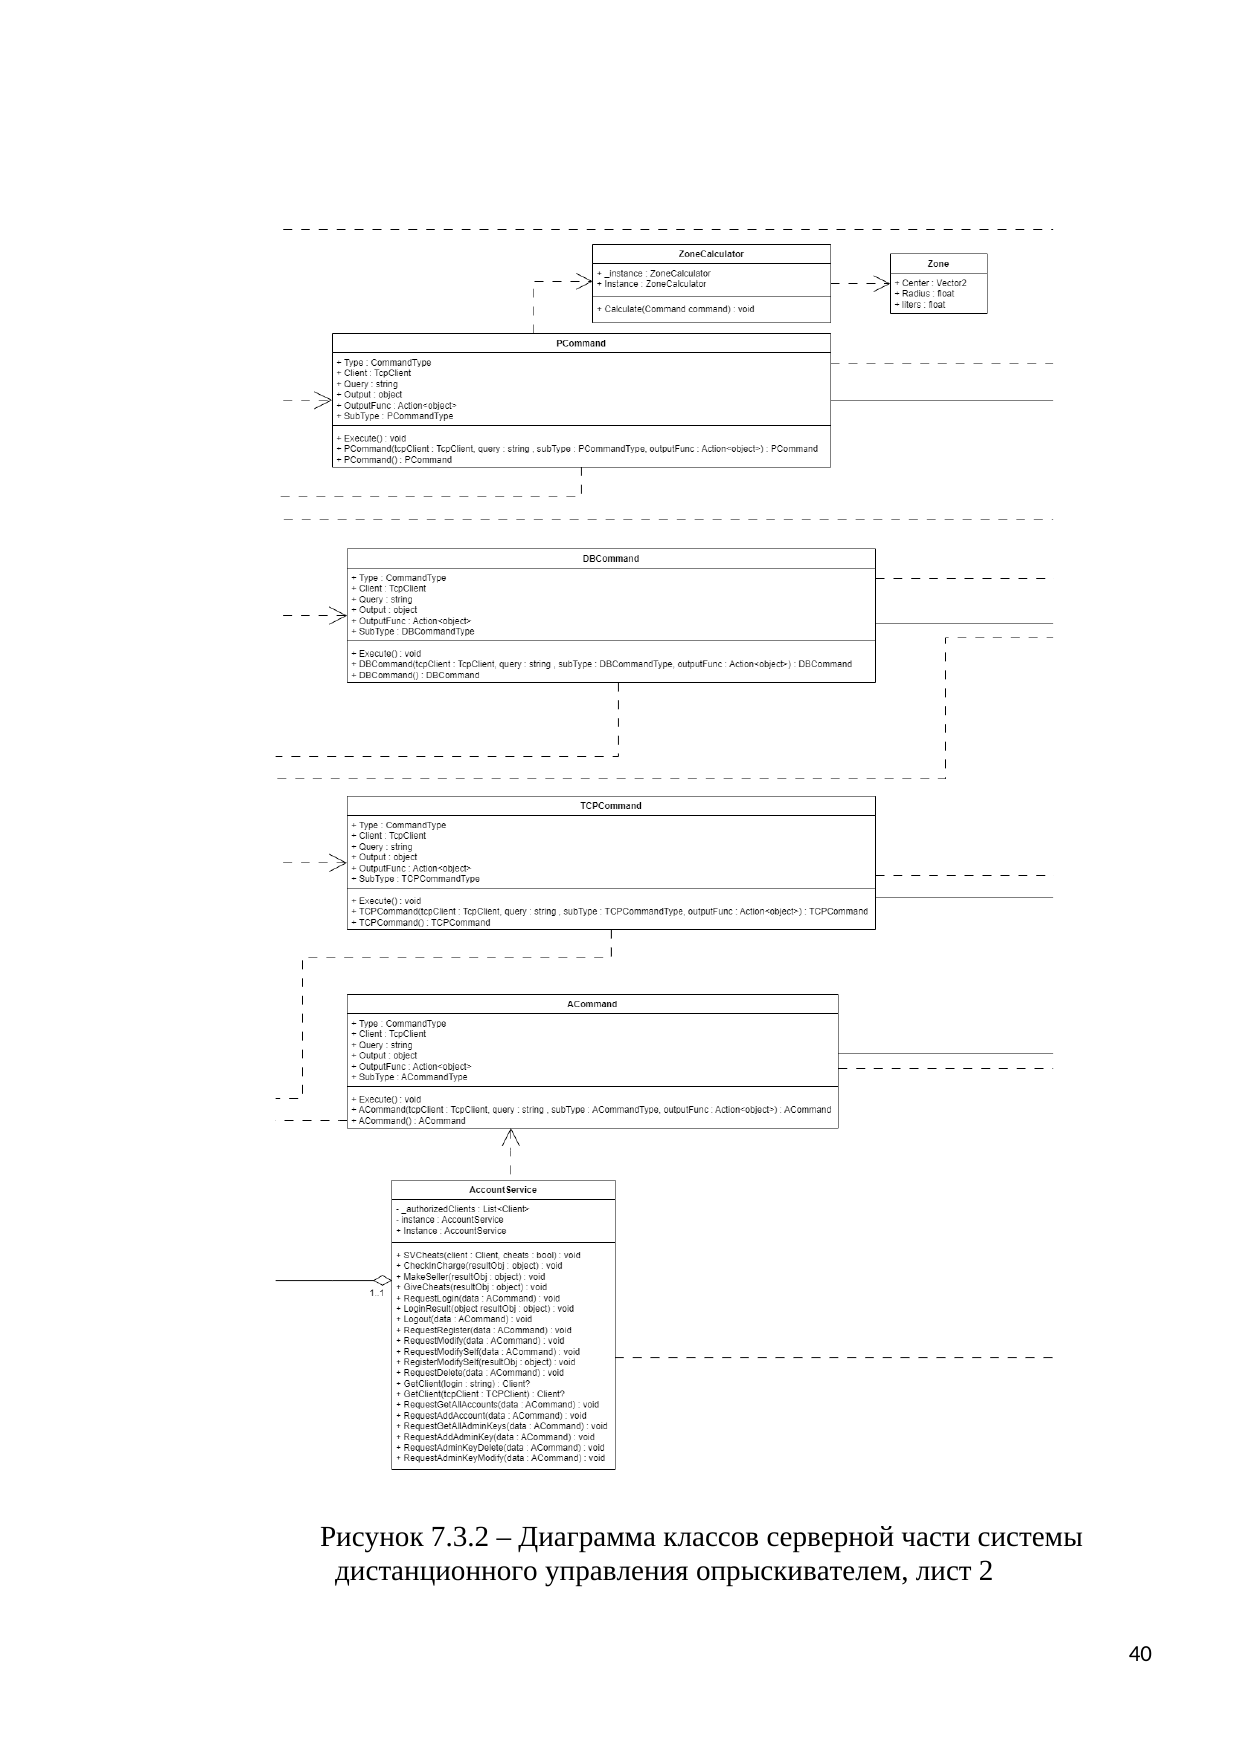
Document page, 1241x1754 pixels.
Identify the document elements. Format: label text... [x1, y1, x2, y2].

picture [275, 118, 1054, 1487]
text Рисунок 7.3.2 – Диаграмма классов серверной части системы дистанционного управления опрыскивателем, лист 2 [177, 1519, 1152, 1587]
